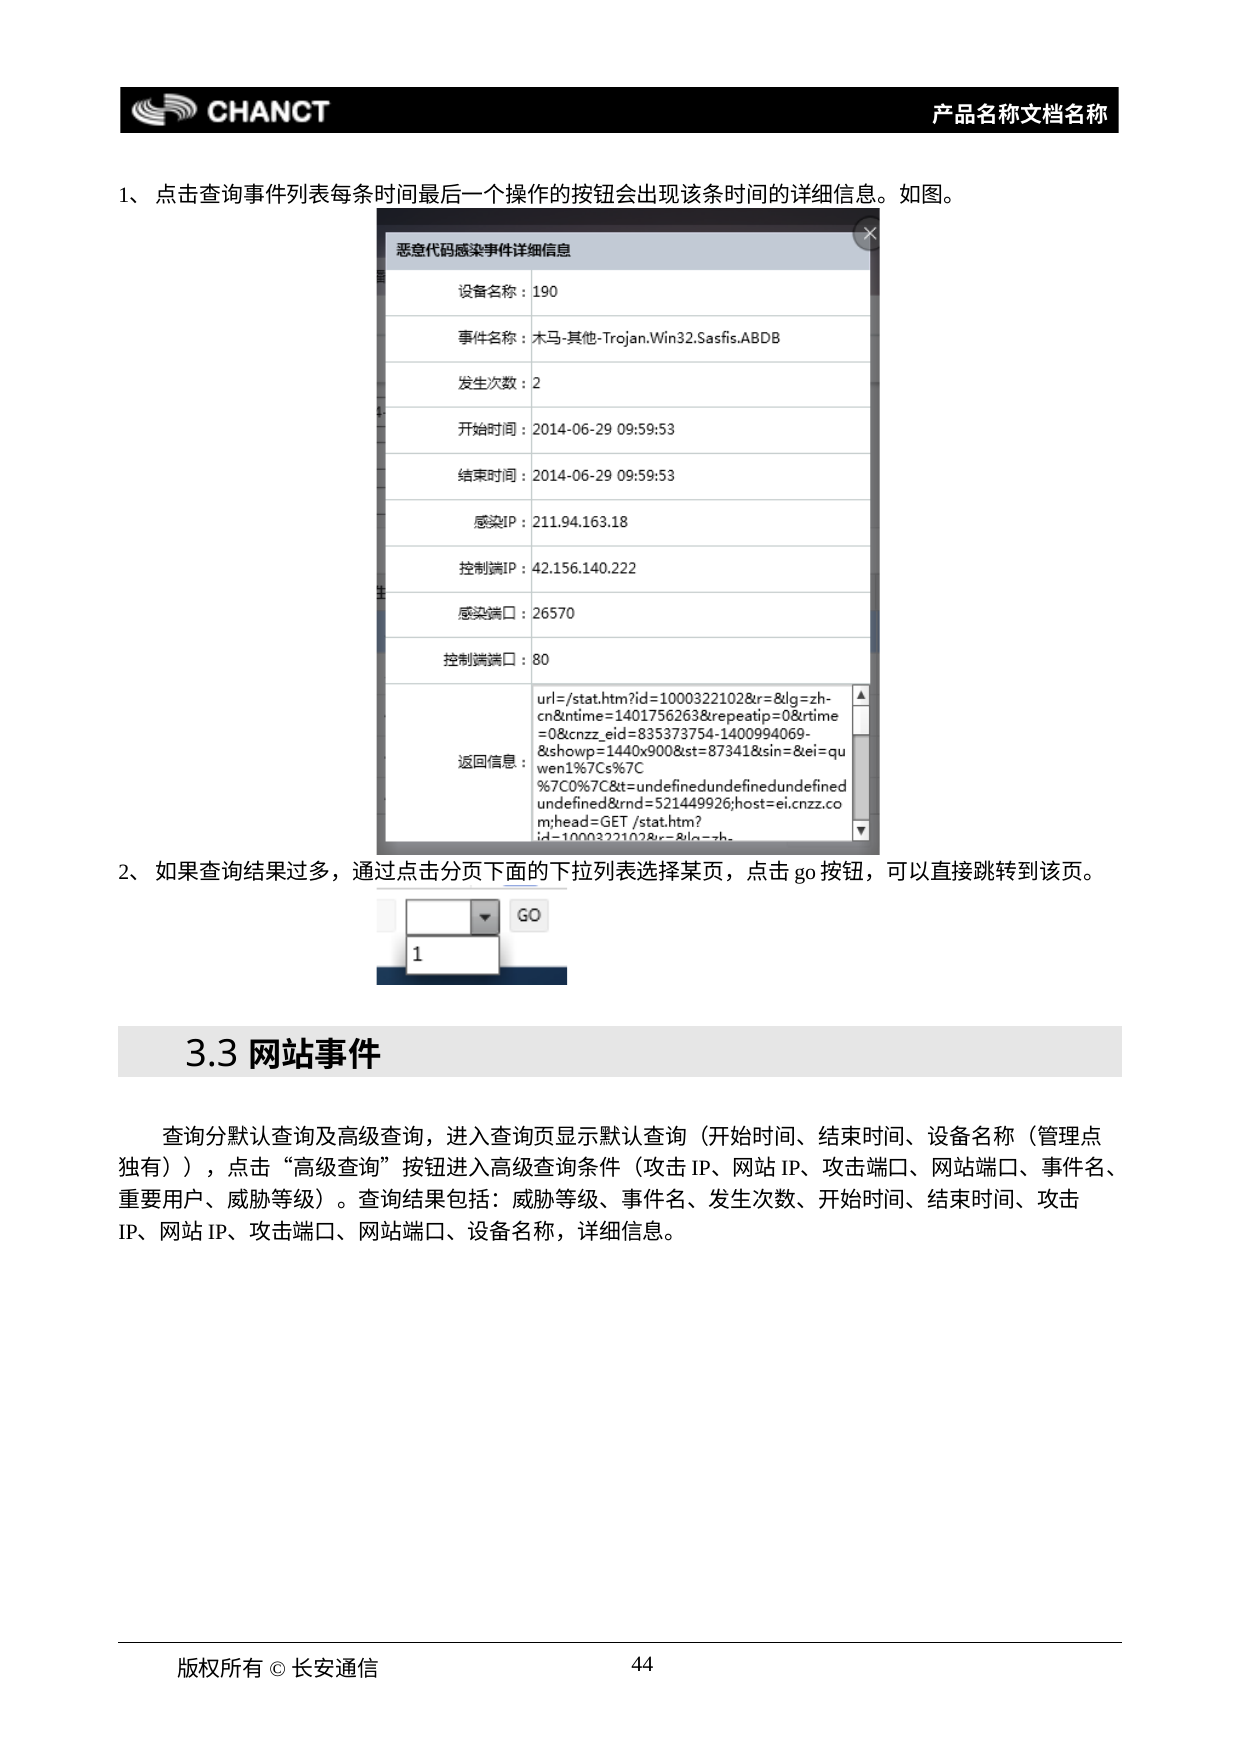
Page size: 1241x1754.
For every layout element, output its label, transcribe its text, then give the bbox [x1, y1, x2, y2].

picture [376, 208, 880, 855]
picture [376, 885, 568, 985]
text 查询分默认查询及高级查询，进入查询页显示默认查询（开始时间、结束时间、设备名称（管理点独有）），点击“高级查询”按钮进入高级查询条件（攻击IP、网站IP、攻击端口、网站端口、事件名、重要用户、威胁等级）。查询结果包括：威胁等级、事件名、发生次数、开始时间、结束时间、攻击IP、网站IP、攻击端口、网站端口、设备名称，详细信息。 [118, 1119, 1122, 1245]
subtitle 网站事件 [118, 1026, 1122, 1077]
picture [120, 87, 1119, 133]
list 如果查询结果过多，通过点击分页下面的下拉列表选择某页，点击go按钮，可以直接跳转到该页。 [118, 854, 1122, 886]
list 点击查询事件列表每条时间最后一个操作的按钮会出现该条时间的详细信息。如图。 [118, 177, 1122, 209]
